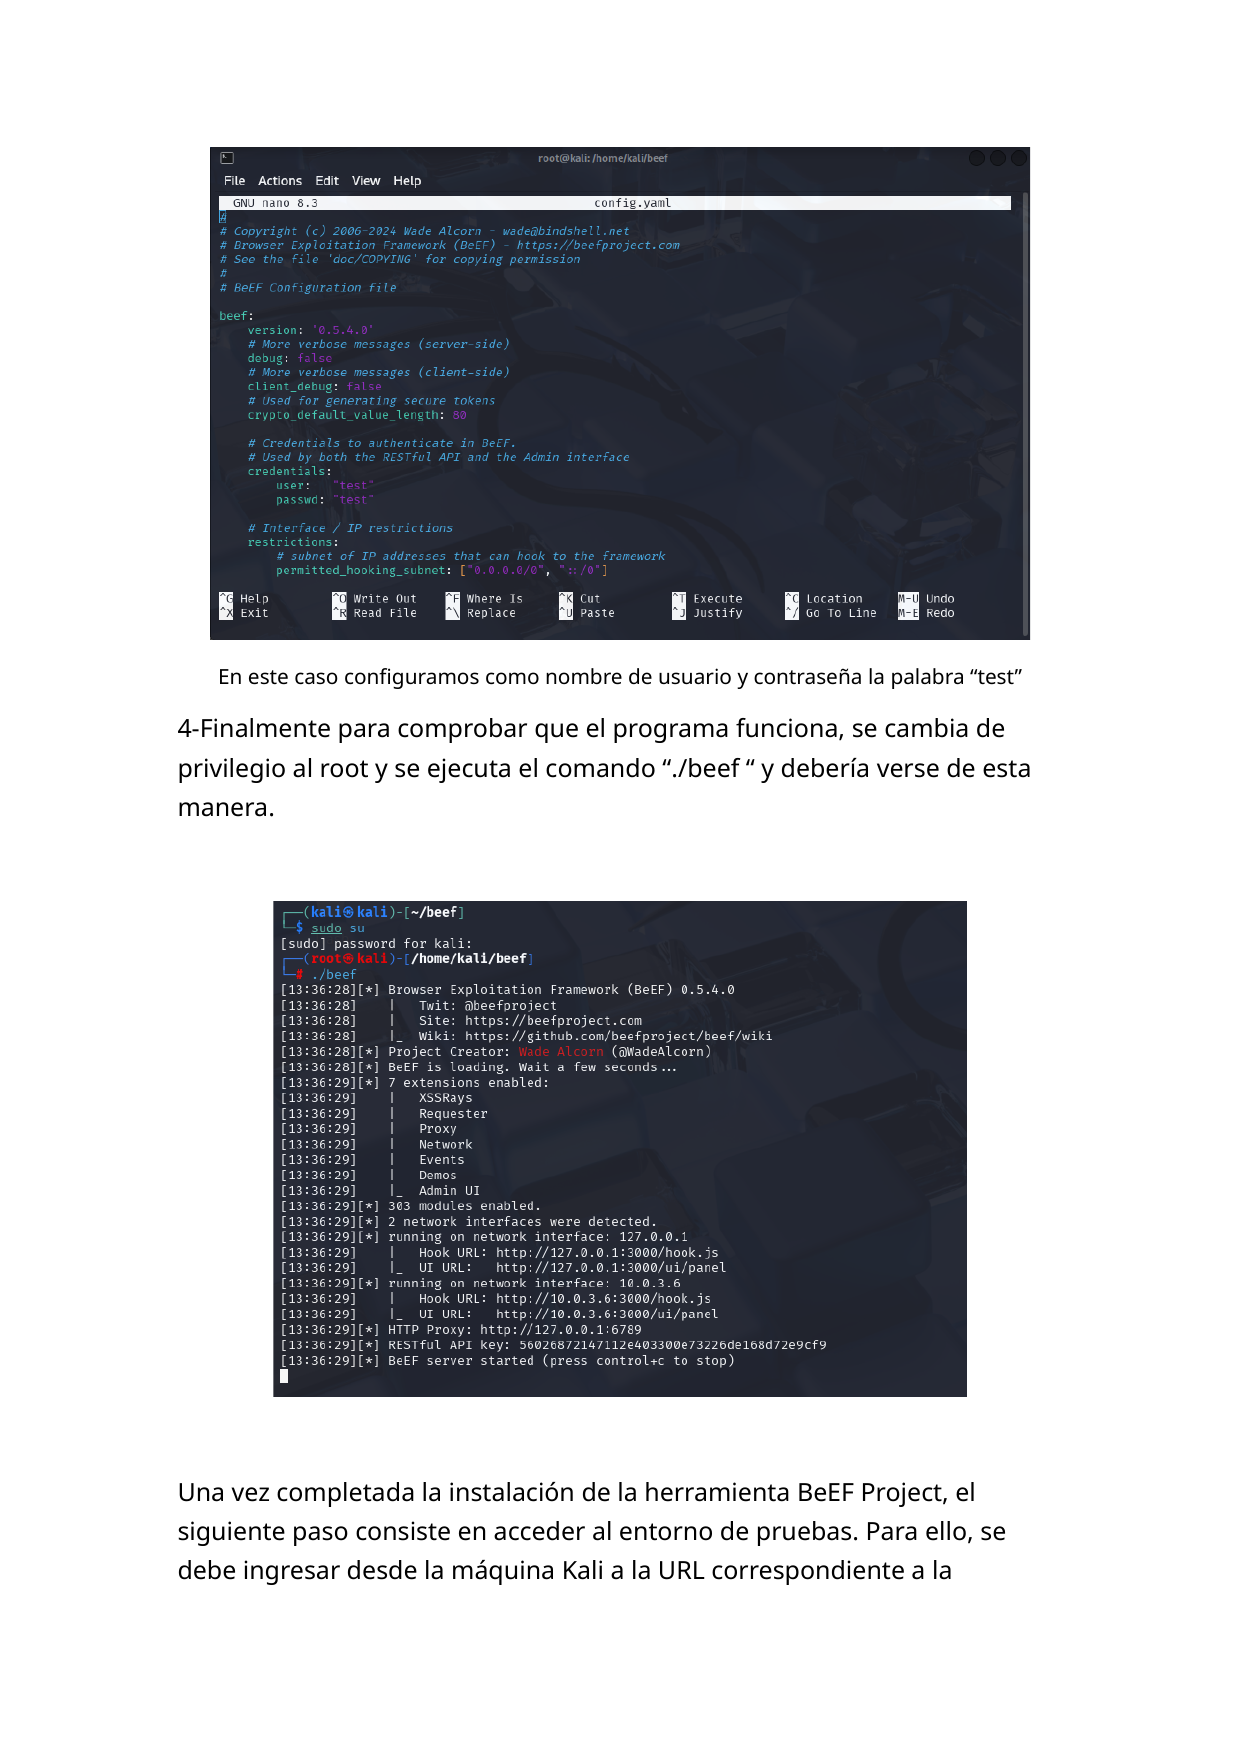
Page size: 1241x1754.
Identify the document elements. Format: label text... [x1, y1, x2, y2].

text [177, 1474, 1063, 1587]
text 4-Finalmente para comprobar que el programa funciona, se cambia de privilegio al root y se ejecuta el comando “./beef “ y debería verse de esta manera. [177, 711, 1063, 823]
picture [273, 901, 967, 1397]
picture [210, 147, 1030, 640]
text En este caso configuramos como nombre de usuario y contraseña la palabra “test” [177, 662, 1063, 690]
